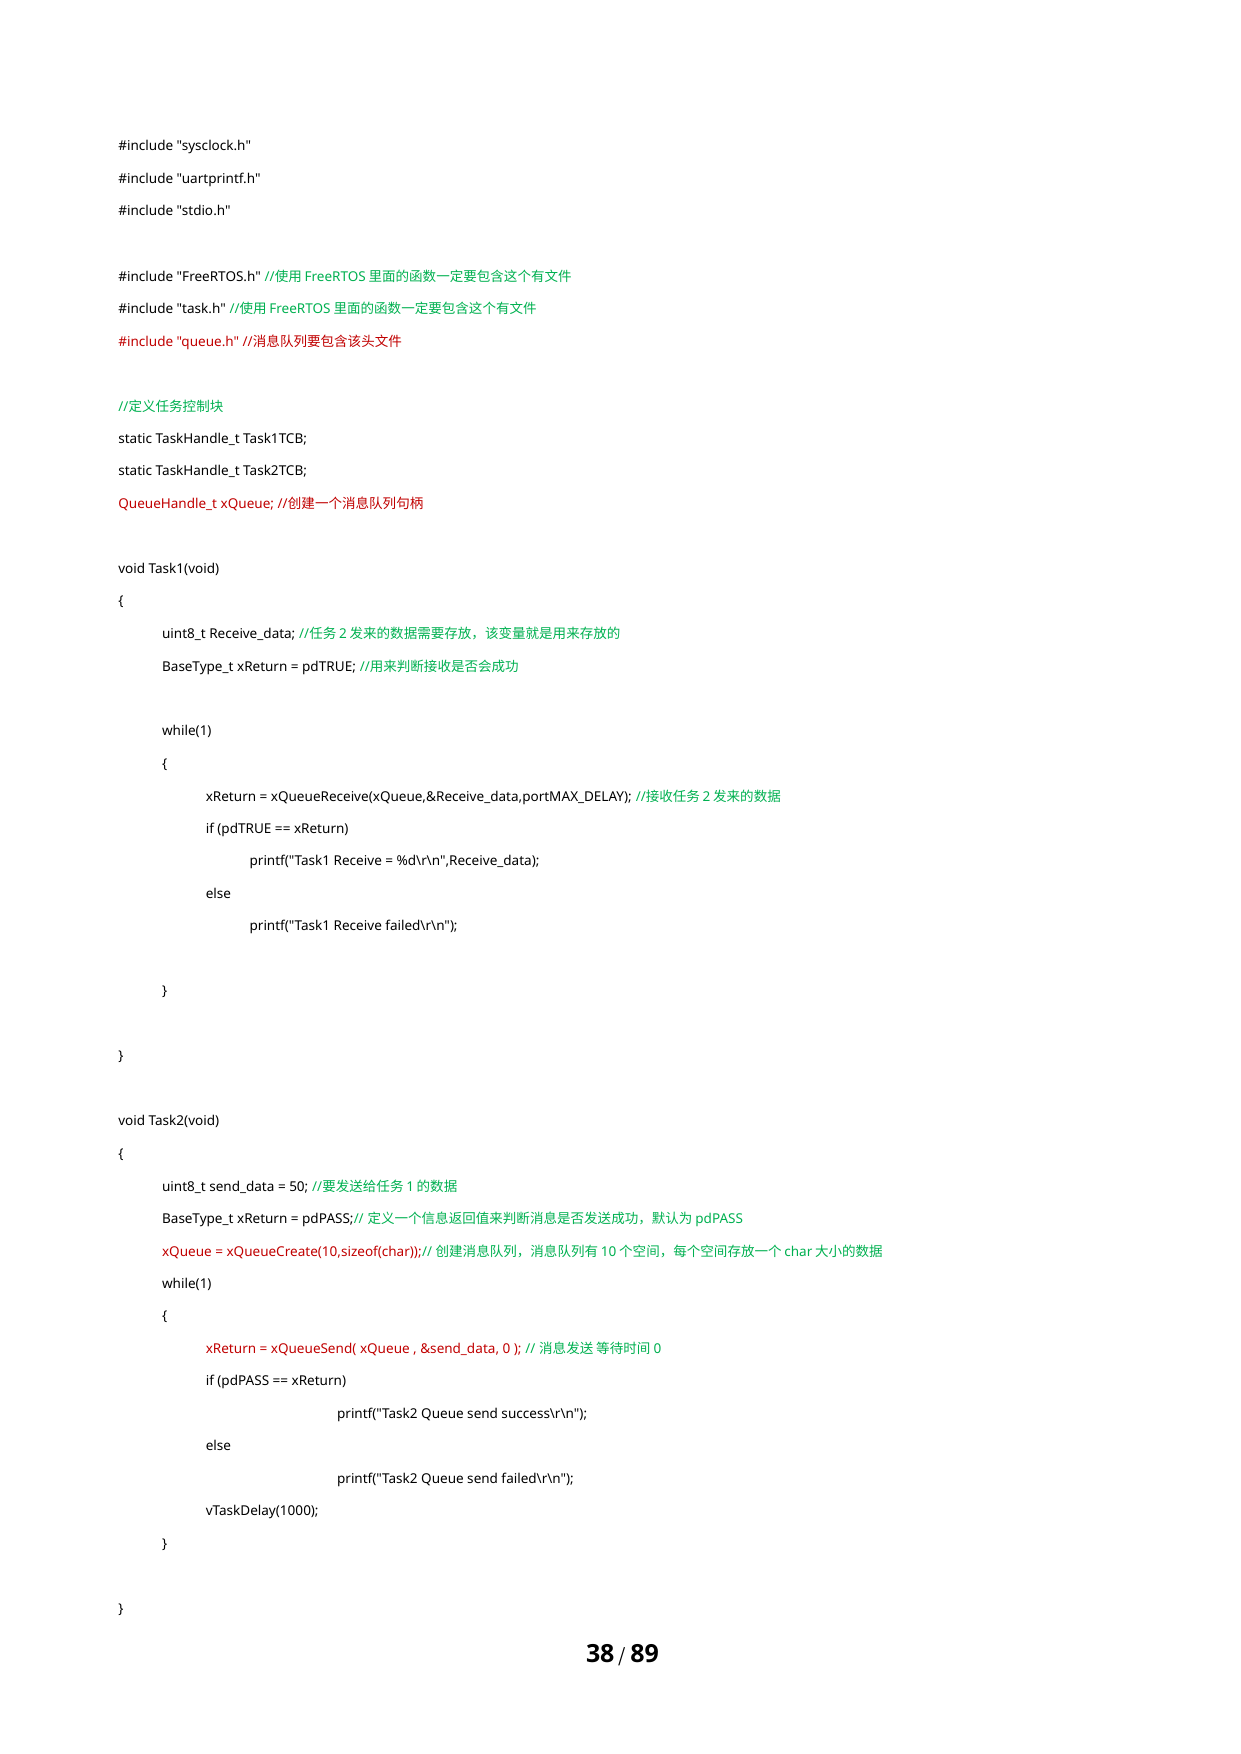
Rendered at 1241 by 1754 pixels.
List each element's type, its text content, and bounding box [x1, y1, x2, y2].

text BaseType_t xReturn = pdPASS;// 定义一个信息返回值来判断消息是否发送成功，默认为 pdPASS [118, 1202, 1122, 1234]
text } [118, 974, 1122, 1007]
text else [118, 877, 1122, 909]
text printf("Task2 Queue send failed\r\n"); [118, 1462, 1122, 1494]
text uint8_t Receive_data; //任务2发来的数据需要存放，该变量就是用来存放的 [118, 617, 1122, 649]
text { [118, 1137, 1122, 1169]
text } [118, 1527, 1122, 1559]
text xReturn = xQueueSend( xQueue , &send_data, 0 ); // 消息发送 等待时间 0 [118, 1332, 1122, 1364]
text static TaskHandle_t Task1TCB; [118, 422, 1122, 454]
text void Task1(void) [118, 552, 1122, 584]
text //定义任务控制块 [118, 389, 1122, 422]
text BaseType_t xReturn = pdTRUE; //用来判断接收是否会成功 [118, 649, 1122, 682]
text xReturn = xQueueReceive(xQueue,&Receive_data,portMAX_DELAY); //接收任务2发来的数据 [118, 779, 1122, 812]
text #include "FreeRTOS.h" //使用FreeRTOS里面的函数一定要包含这个有文件 [118, 259, 1122, 292]
text static TaskHandle_t Task2TCB; [118, 454, 1122, 487]
text #include "task.h" //使用FreeRTOS里面的函数一定要包含这个有文件 [118, 292, 1122, 324]
text xQueue = xQueueCreate(10,sizeof(char));// 创建消息队列，消息队列有10个空间，每个空间存放一个char大小的数据 [118, 1234, 1122, 1267]
text while(1) [118, 714, 1122, 747]
text void Task2(void) [118, 1104, 1122, 1137]
text printf("Task1 Receive failed\r\n"); [118, 909, 1122, 942]
text #include "sysclock.h" [118, 129, 1122, 162]
text { [118, 1299, 1122, 1332]
text { [118, 584, 1122, 617]
text } [118, 1039, 1122, 1072]
text uint8_t send_data = 50; //要发送给任务1的数据 [118, 1169, 1122, 1202]
text else [118, 1429, 1122, 1462]
text if (pdPASS == xReturn) [118, 1364, 1122, 1397]
text } [118, 1592, 1122, 1624]
text printf("Task1 Receive = %d\r\n",Receive_data); [118, 844, 1122, 877]
text vTaskDelay(1000); [118, 1494, 1122, 1527]
text #include "queue.h" //消息队列要包含该头文件 [118, 324, 1122, 357]
text if (pdTRUE == xReturn) [118, 812, 1122, 844]
text #include "stdio.h" [118, 194, 1122, 227]
text printf("Task2 Queue send success\r\n"); [118, 1397, 1122, 1429]
text while(1) [118, 1267, 1122, 1299]
text #include "uartprintf.h" [118, 162, 1122, 194]
text { [118, 747, 1122, 779]
text QueueHandle_t xQueue; //创建一个消息队列句柄 [118, 487, 1122, 519]
